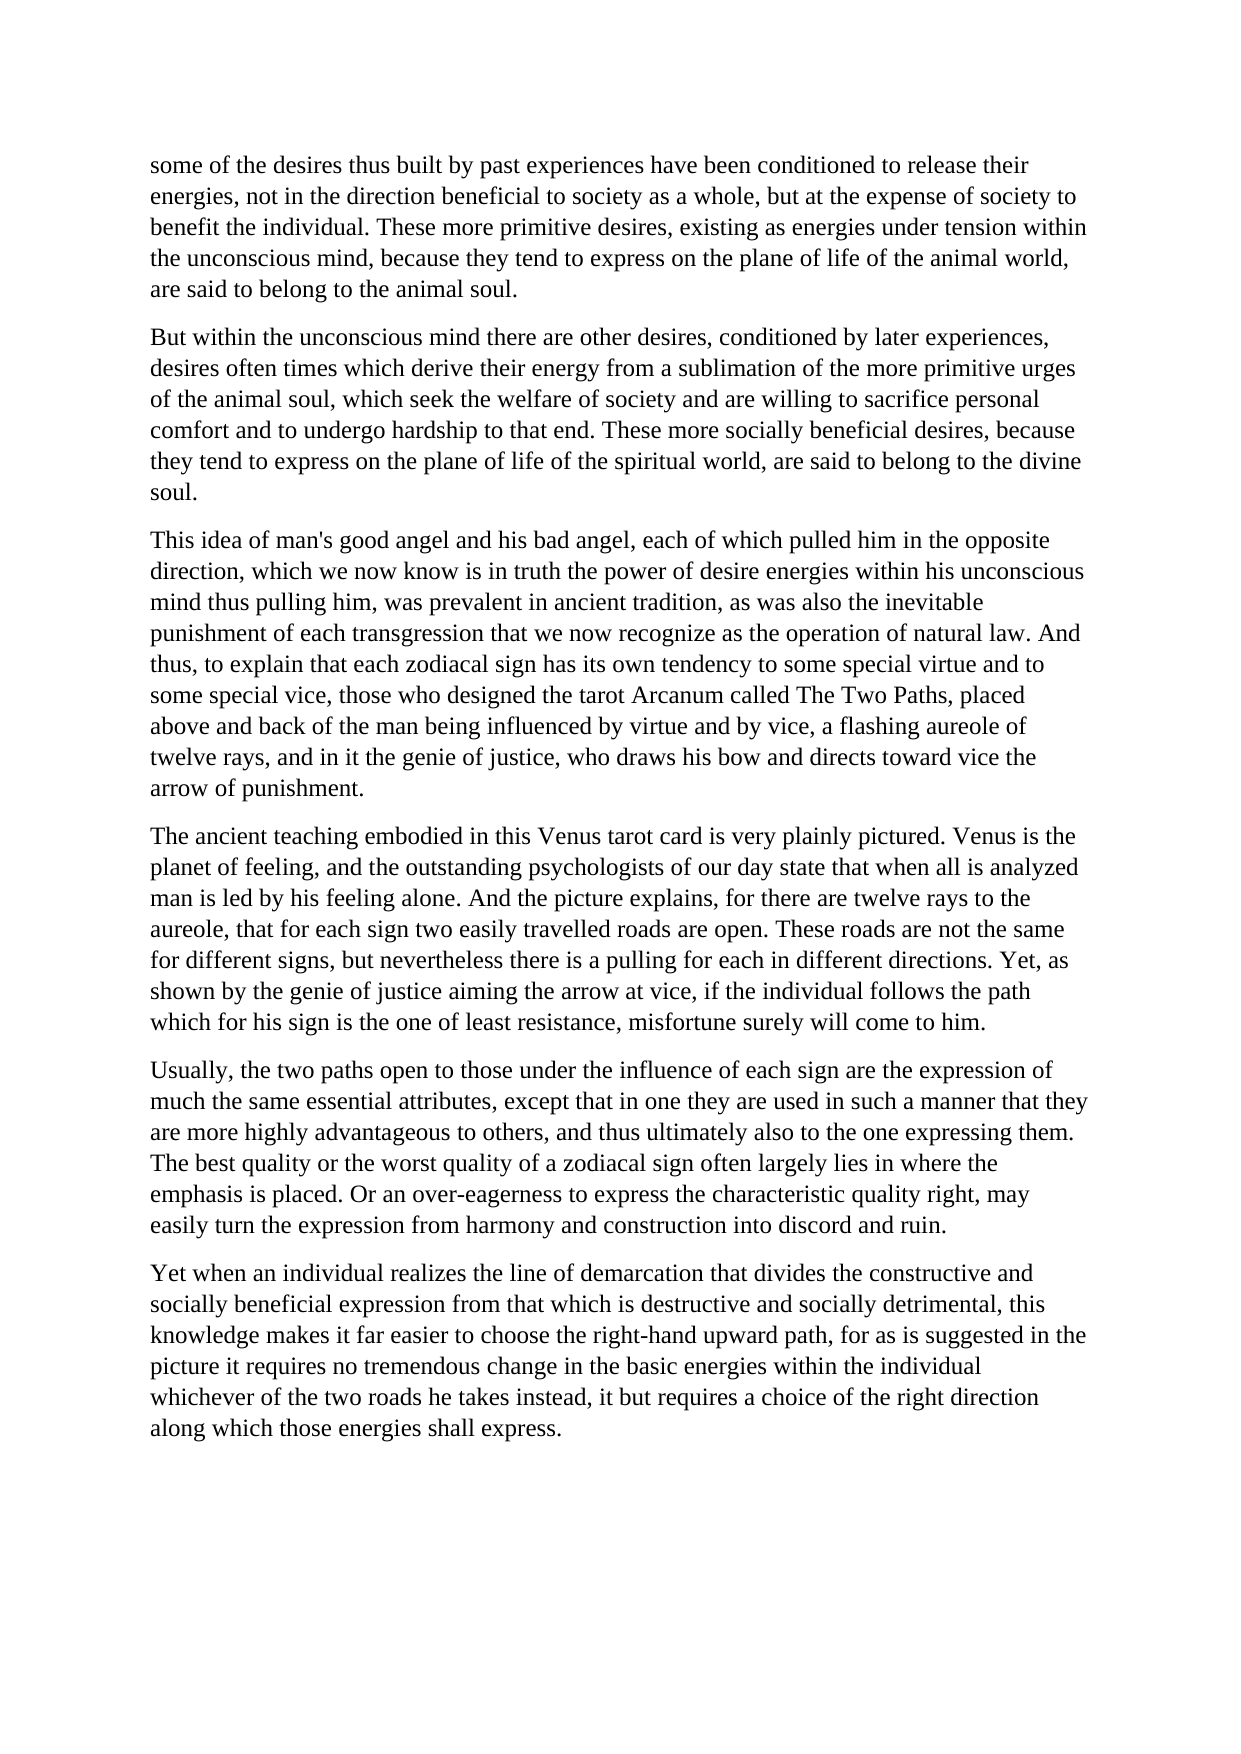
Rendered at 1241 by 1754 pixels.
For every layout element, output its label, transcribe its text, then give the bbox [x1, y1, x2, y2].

text But within the unconscious mind there are other desires, conditioned by later experiences, desires often times which derive their energy from a sublimation of the more primitive urges of the animal soul, which seek the welfare of society and are willing to sacrifice personal comfort and to undergo hardship to that end. These more socially beneficial desires, because they tend to express on the plane of life of the spiritual world, are said to belong to the divine soul. [150, 322, 1090, 506]
text The ancient teaching embodied in this Venus tarot card is very plainly pictured. Venus is the planet of feeling, and the outstanding psychologists of our day state that when all is analyzed man is led by his feeling alone. And the picture explains, for there are twelve rays to the aureole, that for each sign two easily travelled roads are open. These roads are not the same for different signs, but nevertheless there is a pulling for each in different directions. Yet, as shown by the genie of justice aiming the arrow at vice, if the individual follows the path which for his sign is the one of least resistance, misfortune surely will come to him. [150, 821, 1090, 1036]
text This idea of man's good angel and his bad angel, each of which pulled him in the opposite direction, which we now know is in truth the power of desire energies within his unconscious mind thus pulling him, was prevalent in ancient tradition, as was also the inevitable punishment of each transgression that we now recognize as the operation of natural law. And thus, to explain that each zodiacal sign has its own tendency to some special virtue and to some special vice, those who designed the tarot Arcanum called The Two Paths, placed above and back of the man being influenced by virtue and by vice, a flashing aureole of twelve rays, and in it the genie of justice, who draws his bow and directs toward vice the arrow of punishment. [150, 525, 1090, 802]
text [150, 150, 1090, 303]
text Yet when an individual realizes the line of demarcation that divides the constructive and socially beneficial expression from that which is destructive and socially detrimental, this knowledge makes it far easier to choose the right-hand upward path, for as is suggested in the picture it requires no tremendous change in the basic energies within the individual whichever of the two roads he takes instead, it but requires a choice of the right direction along which those energies shall express. [150, 1258, 1090, 1442]
text Usually, the two paths open to those under the influence of each sign are the expression of much the same essential attributes, except that in one they are used in such a manner that they are more highly advantageous to others, and thus ultimately also to the one expressing them. The best quality or the worst quality of a zodiacal sign often largely lies in where the emphasis is placed. Or an over-eagerness to express the characteristic quality right, may easily turn the expression from harmony and construction into discord and ruin. [150, 1055, 1090, 1239]
